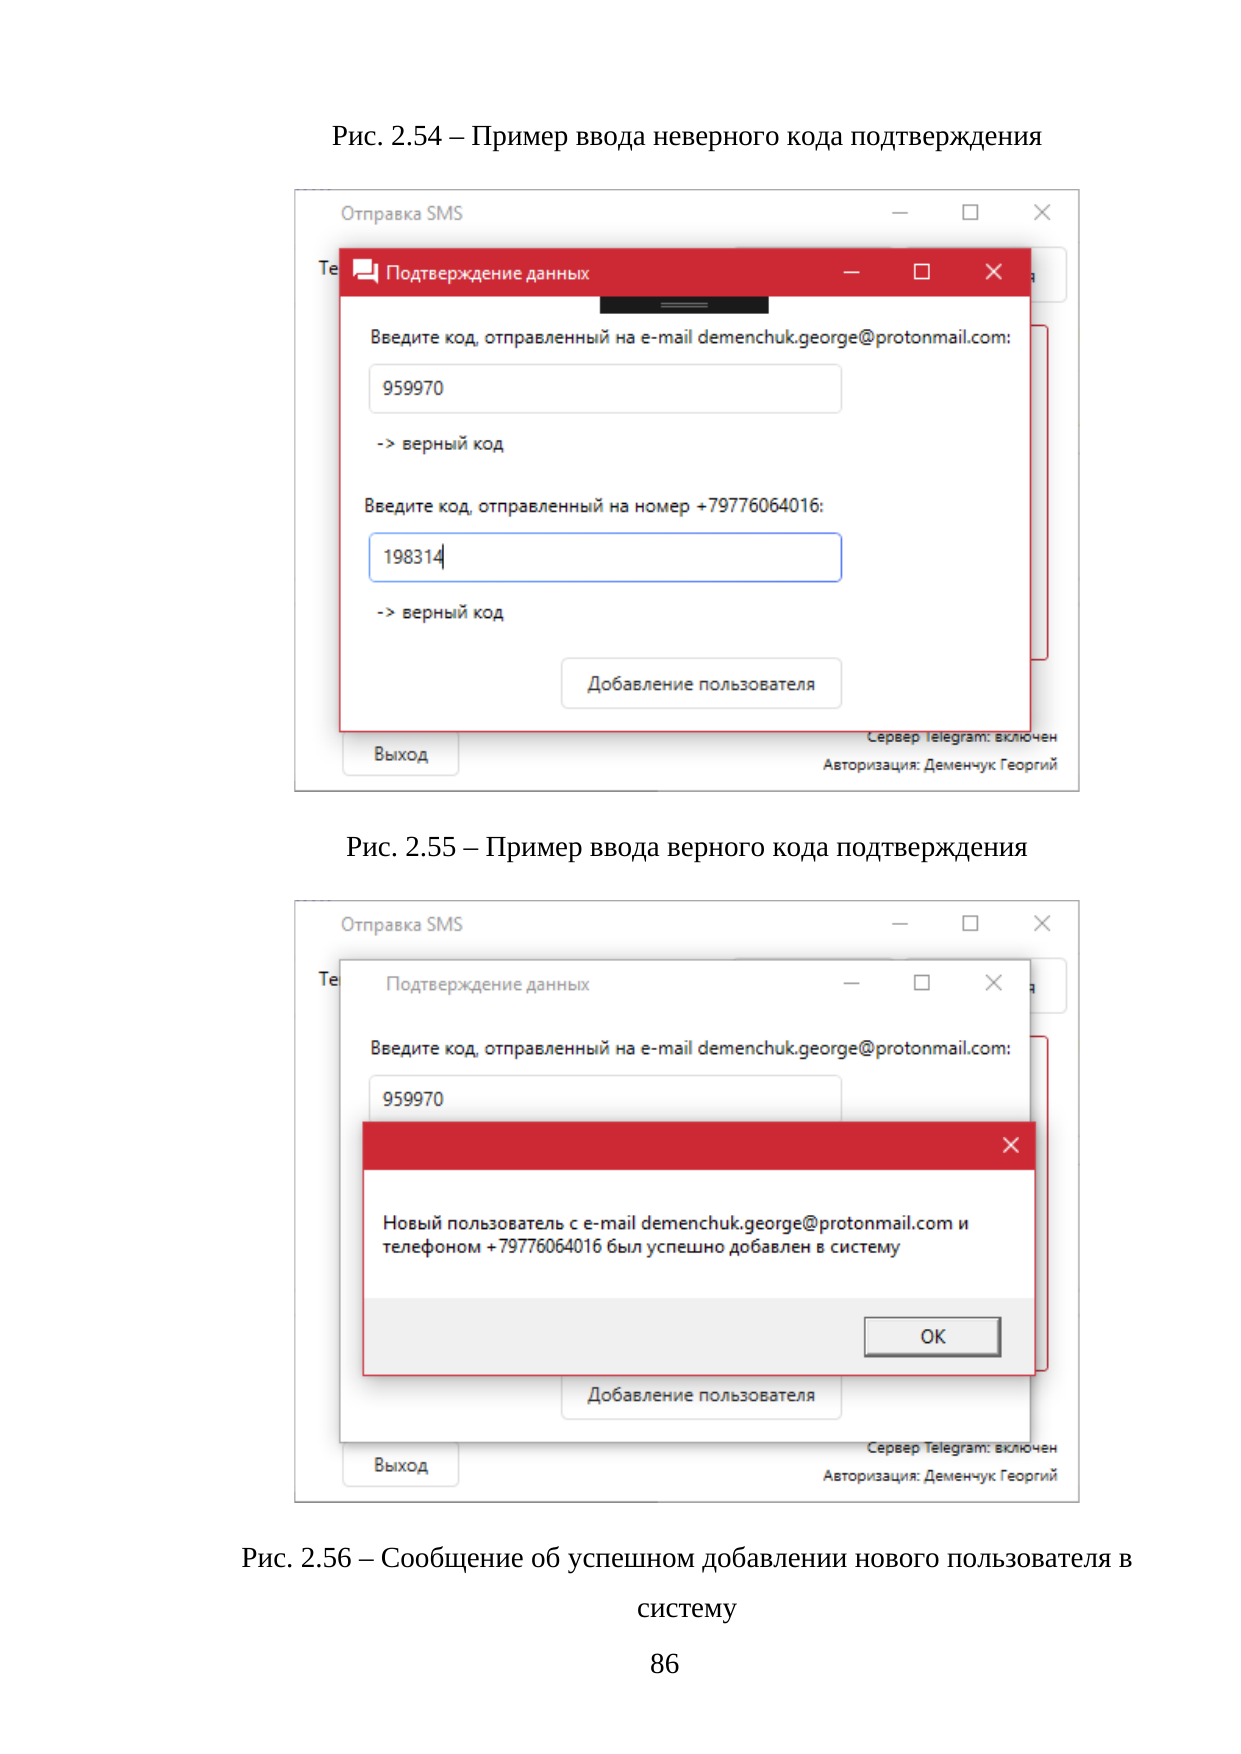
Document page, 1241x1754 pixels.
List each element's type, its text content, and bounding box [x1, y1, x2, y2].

text Рис. 2.55 – Пример ввода верного кода подтверждения [222, 829, 1152, 862]
text Рис. 2.54 – Пример ввода неверного кода подтверждения [222, 118, 1152, 152]
text Рис. 2.56 – Сообщение об успешном добавлении нового пользователя в систему [222, 1540, 1152, 1624]
picture [294, 900, 1080, 1503]
picture [294, 189, 1080, 792]
